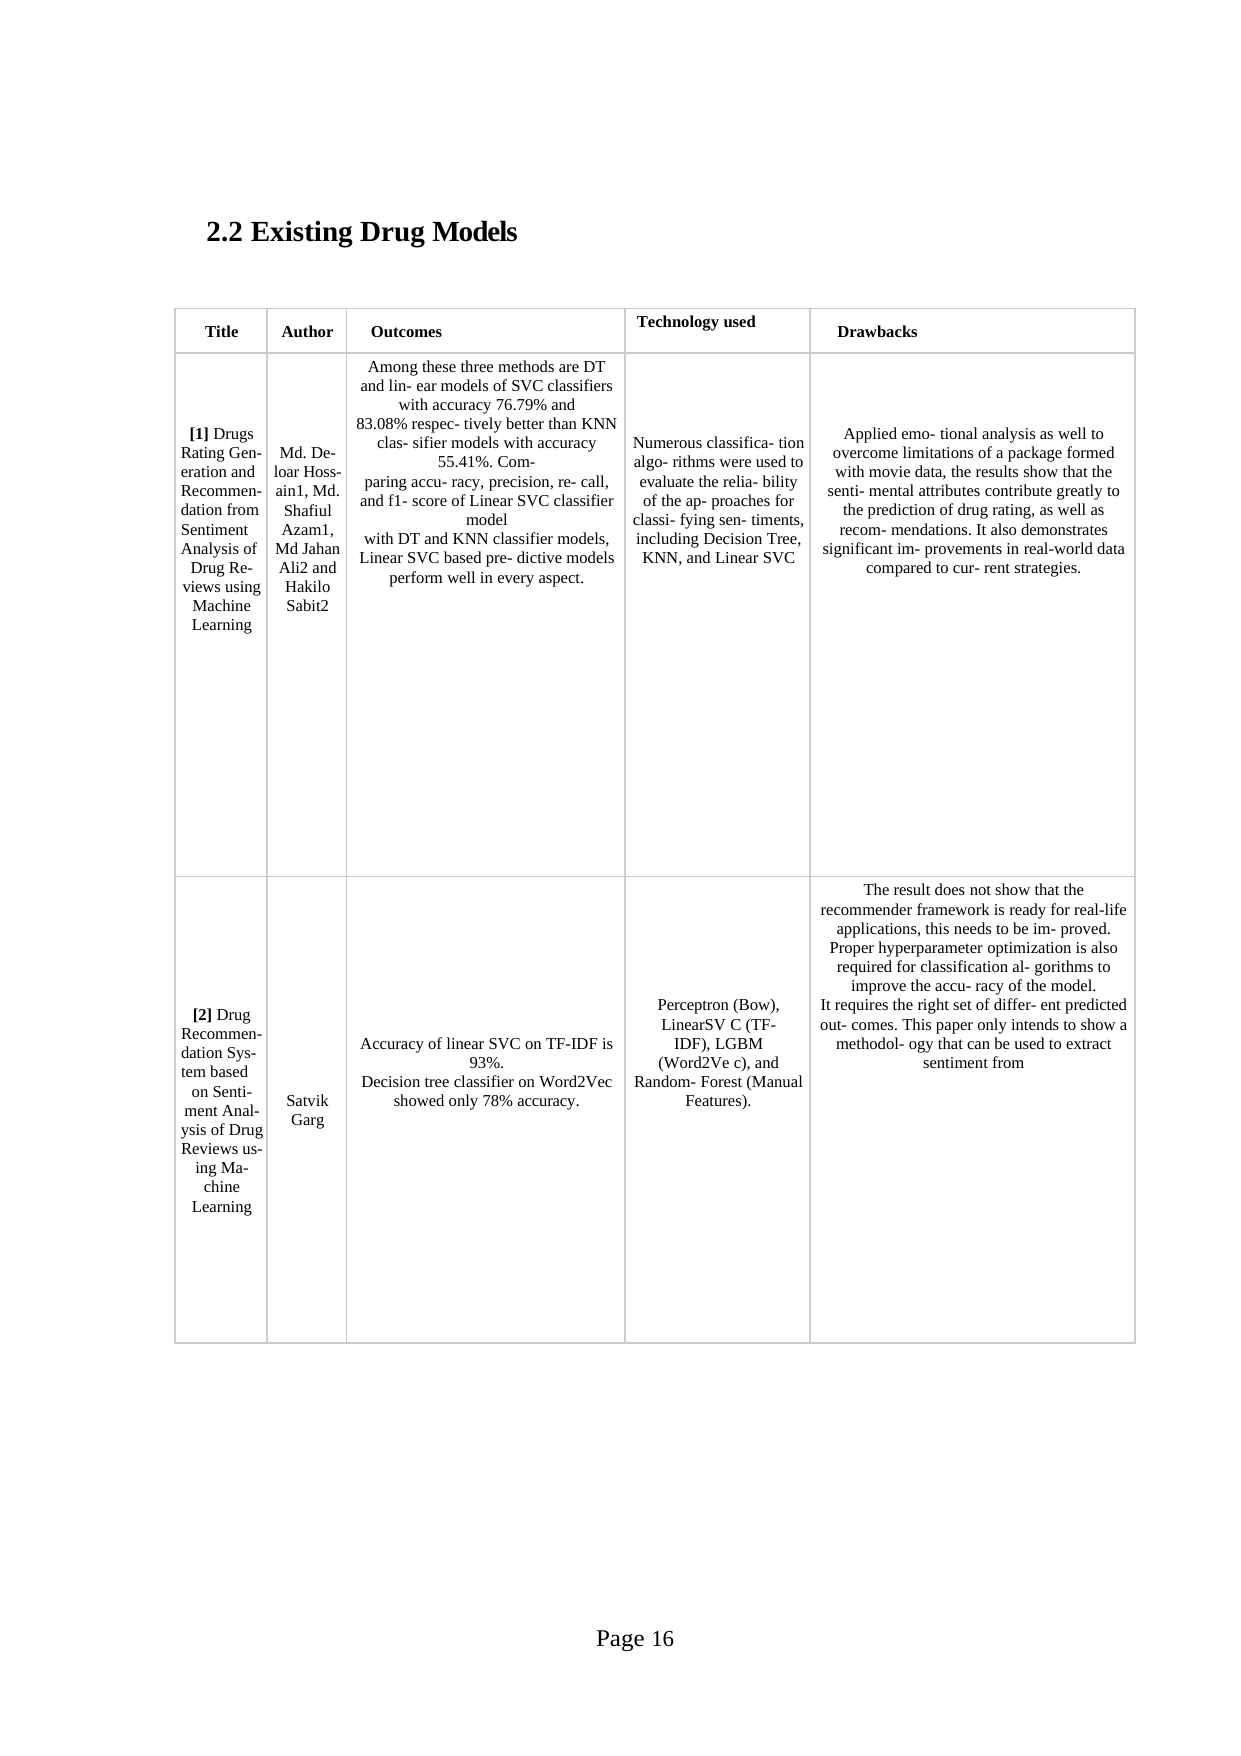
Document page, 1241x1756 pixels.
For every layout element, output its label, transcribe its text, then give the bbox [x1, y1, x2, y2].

table_cell [1] Drugs Rating Gen- eration and Recommen- dation from Sentiment Analysis of Drug Re- views using Machine Learning [176, 354, 266, 876]
table_header Outcomes [347, 309, 624, 352]
table_cell Md. De- loar Hoss- ain1, Md. Shafiul Azam1, Md Jahan Ali2 and Hakilo Sabit2 [268, 354, 346, 876]
table_cell Accuracy of linear SVC on TF-IDF is 93%. Decision tree classifier on Word2Vec showed only 78% accuracy. [347, 877, 624, 1342]
table_cell The result does not show that the recommender framework is ready for real-life applications, this needs to be im- proved. Proper hyperparameter optimization is also required for classification al- gorithms to improve the accu- racy of the model. It requires the right set of differ- ent predicted out- comes. This paper only intends to show a methodol- ogy that can be used to extract sentiment from [811, 877, 1134, 1342]
table_header Title [176, 309, 266, 352]
subtitle Existing Drug Models [206, 214, 1196, 248]
table_cell Perceptron (Bow), LinearSV C (TF- IDF), LGBM (Word2Ve c), and Random- Forest (Manual Features). [626, 877, 809, 1342]
table_cell Numerous classifica- tion algo- rithms were used to evaluate the relia- bility of the ap- proaches for classi- fying sen- timents, including Decision Tree, KNN, and Linear SVC [626, 354, 809, 876]
table_header Author [268, 309, 346, 352]
table_cell Applied emo- tional analysis as well to overcome limitations of a package formed with movie data, the results show that the senti- mental attributes contribute greatly to the prediction of drug rating, as well as recom- mendations. It also demonstrates significant im- provements in real-world data compared to cur- rent strategies. [811, 354, 1134, 876]
table_cell [2] Drug Recommen- dation Sys- tem based on Senti- ment Anal- ysis of Drug Reviews us- ing Ma- chine Learning [176, 877, 266, 1342]
table_header Drawbacks [811, 309, 1134, 352]
table_cell Satvik Garg [268, 877, 346, 1342]
table_cell Among these three methods are DT and lin- ear models of SVC classifiers with accuracy 76.79% and 83.08% respec- tively better than KNN clas- sifier models with accuracy 55.41%. Com- paring accu- racy, precision, re- call, and f1- score of Linear SVC classifier model with DT and KNN classifier models, Linear SVC based pre- dictive models perform well in every aspect. [347, 354, 624, 876]
table_header Technology used [626, 309, 809, 352]
